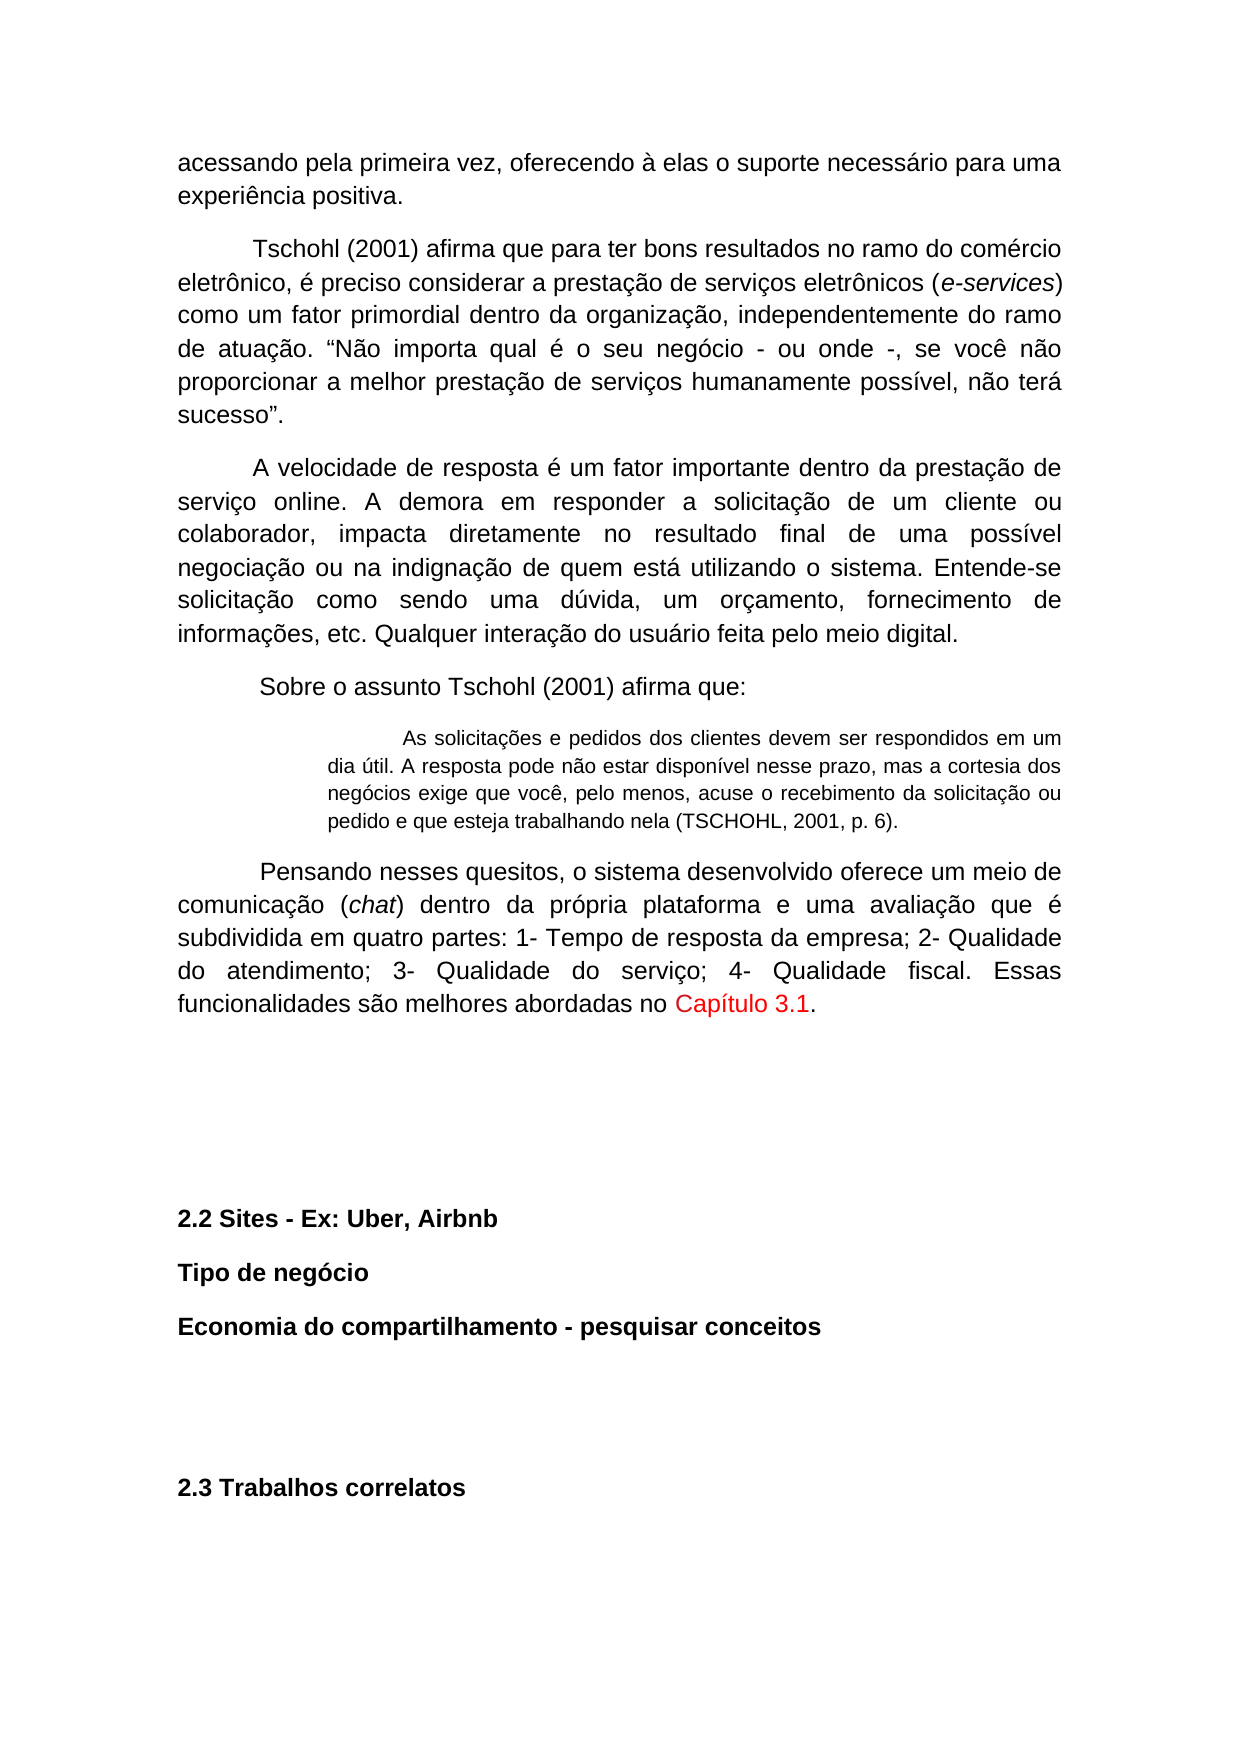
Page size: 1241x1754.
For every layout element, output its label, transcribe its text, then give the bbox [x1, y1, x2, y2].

text Tschohl (2001) afirma que para ter bons resultados no ramo do comércio eletrônico, é preciso considerar a prestação de serviços eletrônicos (e-services) como um fator primordial dentro da organização, independentemente do ramo de atuação. “Não importa qual é o seu negócio - ou onde -, se você não proporcionar a melhor prestação de serviços humanamente possível, não terá sucesso”. [177, 234, 1063, 428]
text Sobre o assunto Tschohl (2001) afirma que: [177, 672, 1063, 701]
text Pensando nesses quesitos, o sistema desenvolvido oferece um meio de comunicação (chat) dentro da própria plataforma e uma avaliação que é subdividida em quatro partes: 1- Tempo de resposta da empresa; 2- Qualidade do atendimento; 3- Qualidade do serviço; 4- Qualidade fiscal. Essas funcionalidades são melhores abordadas no Capítulo 3.1. [177, 857, 1063, 1018]
text 2.2 Sites - Ex: Uber, Airbnb [177, 1204, 1063, 1232]
text 2.3 Trabalhos correlatos [177, 1473, 1063, 1502]
text As solicitações e pedidos dos clientes devem ser respondidos em um dia útil. A resposta pode não estar disponível nesse prazo, mas a cortesia dos negócios exige que você, pelo menos, acuse o recebimento da solicitação ou pedido e que esteja trabalhando nela (TSCHOHL, 2001, p. 6). [327, 726, 1063, 833]
text A velocidade de resposta é um fator importante dentro da prestação de serviço online. A demora em responder a solicitação de um cliente ou colaborador, impacta diretamente no resultado final de uma possível negociação ou na indignação de quem está utilizando o sistema. Entende-se solicitação como sendo uma dúvida, um orçamento, fornecimento de informações, etc. Qualquer interação do usuário feita pelo meio digital. [177, 453, 1063, 647]
text Tipo de negócio [177, 1258, 1063, 1286]
text Economia do compartilhamento - pesquisar conceitos [177, 1311, 1063, 1340]
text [177, 148, 1063, 209]
